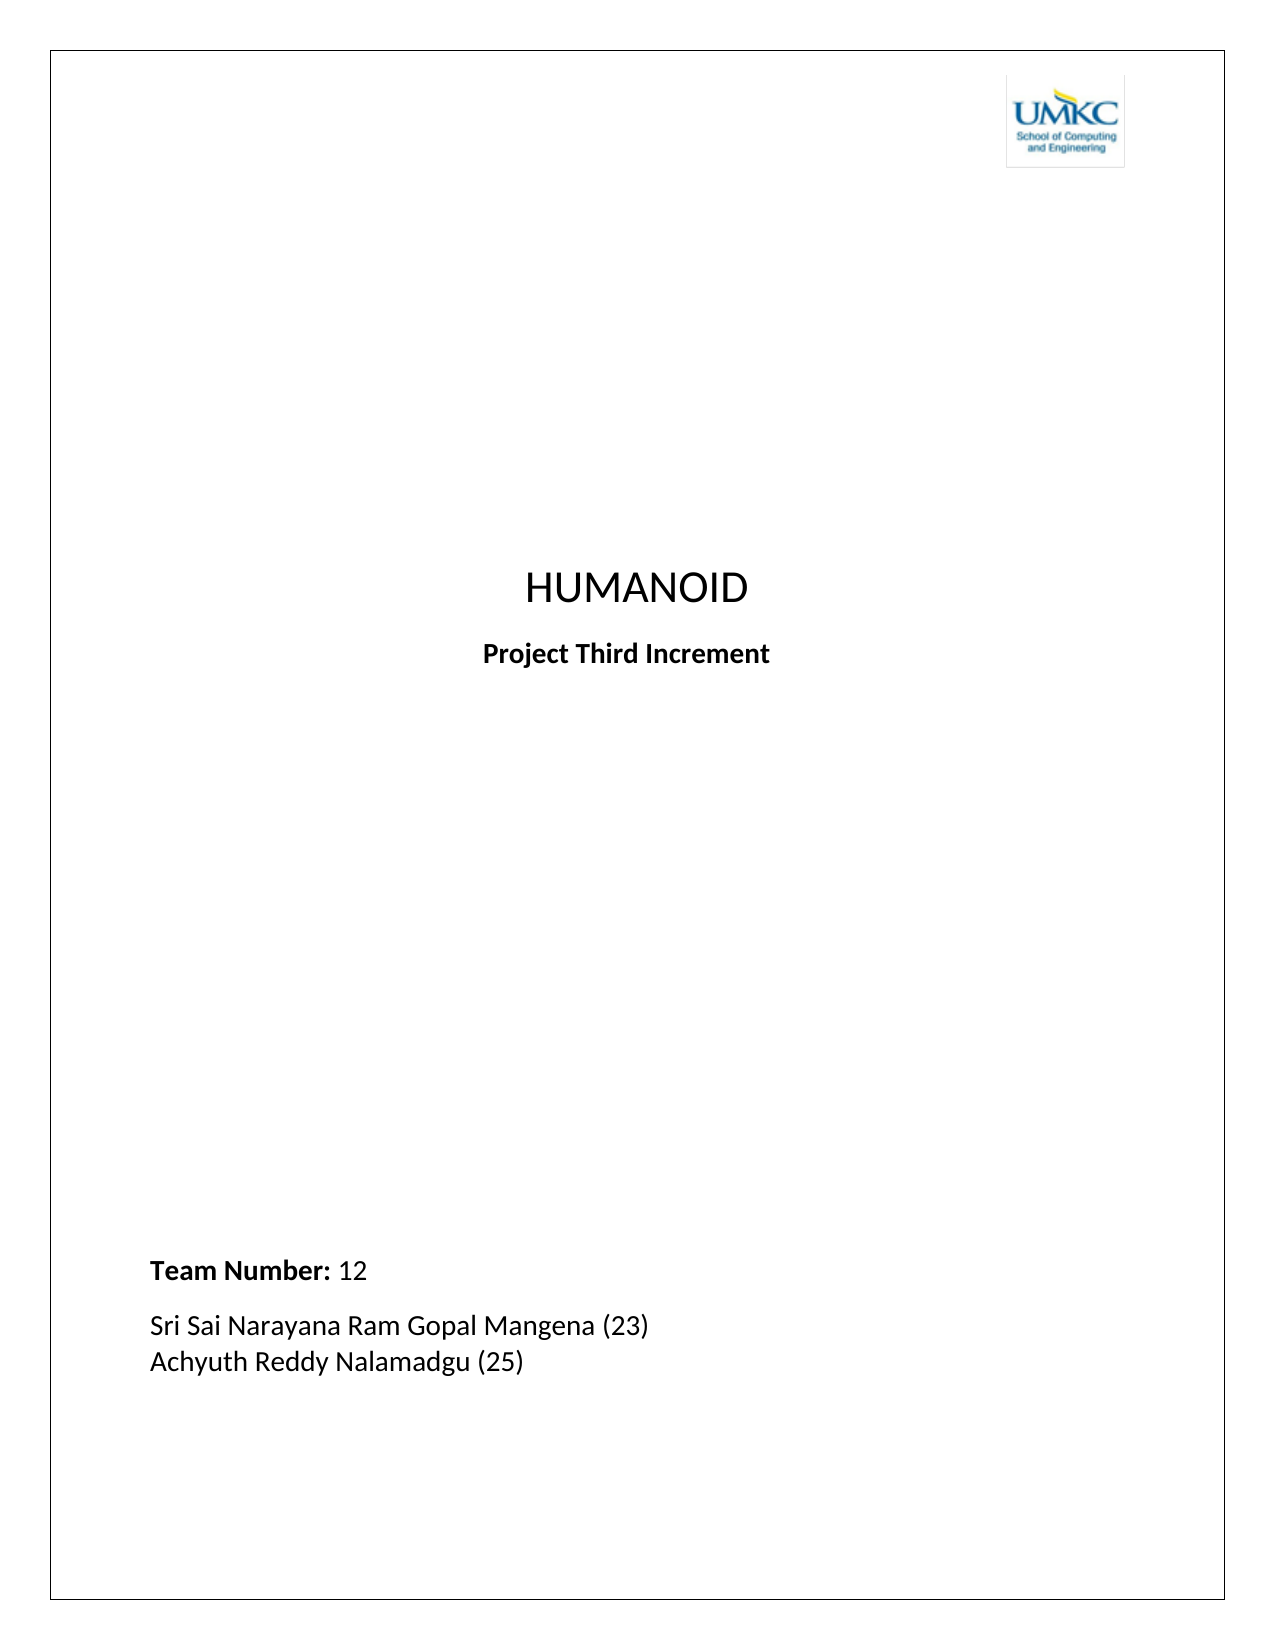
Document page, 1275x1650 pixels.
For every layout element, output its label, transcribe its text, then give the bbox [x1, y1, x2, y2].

text Project Third Increment [375, 635, 1125, 670]
picture [1005, 75, 1125, 171]
text Achyuth Reddy Nalamadgu (25) [150, 1343, 1125, 1379]
text HUMANOID [450, 558, 1125, 614]
text Sri Sai Narayana Ram Gopal Mangena (23) [150, 1307, 1125, 1343]
text Team Number: 12 [150, 1252, 1125, 1288]
